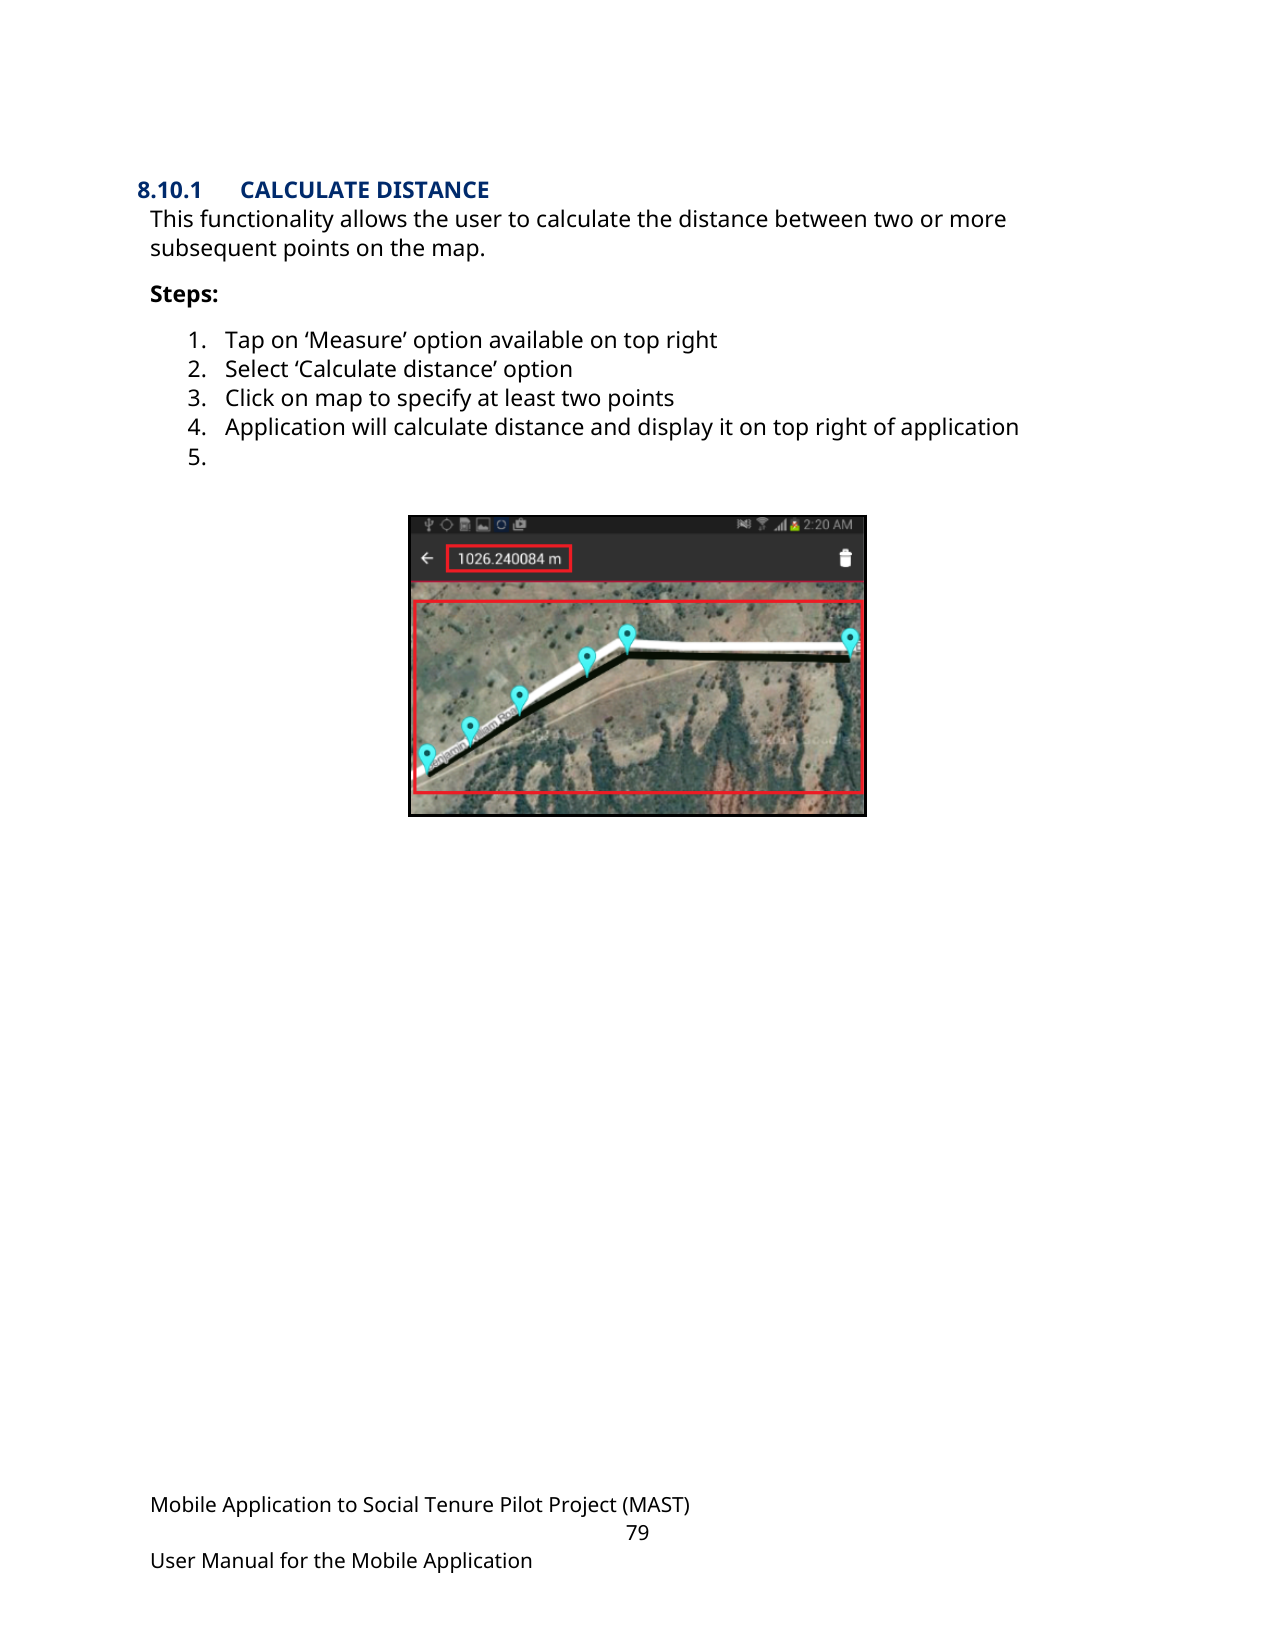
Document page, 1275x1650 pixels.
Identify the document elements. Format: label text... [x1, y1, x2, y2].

list Click on map to specify at least two points [187, 383, 1125, 412]
list Tap on ‘Measure’ option available on top right [187, 325, 1125, 354]
list Select ‘Calculate distance’ option [187, 354, 1125, 383]
text Steps: [150, 279, 1125, 308]
text This functionality allows the user to calculate the distance between two or more subsequent points on the map. [150, 204, 1125, 262]
list Application will calculate distance and display it on top right of application [187, 412, 1125, 442]
picture [411, 517, 864, 814]
subtitle Calculate Distance [202, 175, 1125, 204]
